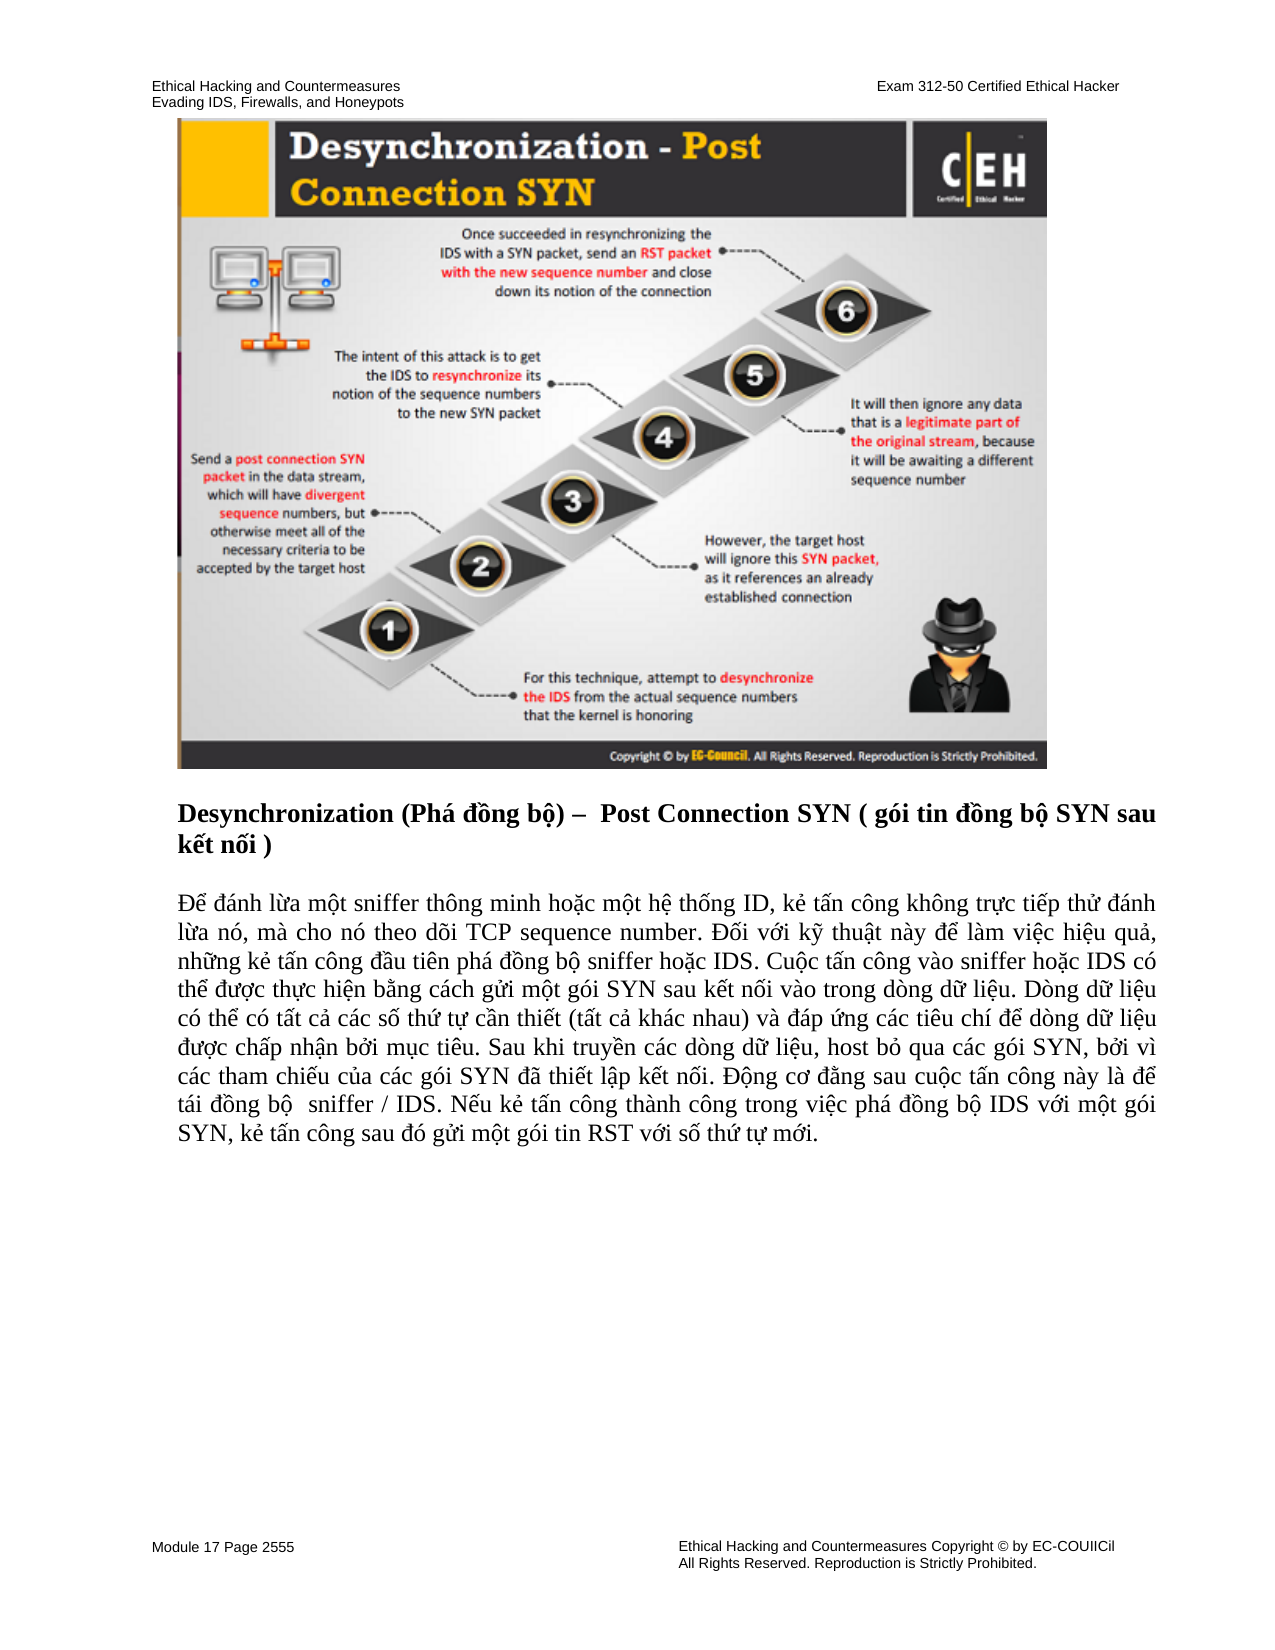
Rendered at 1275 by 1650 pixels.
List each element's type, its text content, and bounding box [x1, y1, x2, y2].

text Desynchronization (Phá đồng bộ) – Post Connection SYN ( gói tin đồng bộ SYN sau kết nối ) [177, 797, 1157, 859]
picture [177, 118, 1047, 769]
text Để đánh lừa một sniffer thông minh hoặc một hệ thống ID, kẻ tấn công không trực tiếp thử đánh lừa nó, mà cho nó theo dõi TCP sequence number. Đối với kỹ thuật này để làm việc hiệu quả, những kẻ tấn công đầu tiên phá đồng bộ sniffer hoặc IDS. Cuộc tấn công vào sniffer hoặc IDS có thể được thực hiện bằng cách gửi một gói SYN sau kết nối vào trong dòng dữ liệu. Dòng dữ liệu có thể có tất cả các số thứ tự cần thiết (tất cả khác nhau) và đáp ứng các tiêu chí để dòng dữ liệu được chấp nhận bởi mục tiêu. Sau khi truyền các dòng dữ liệu, host bỏ qua các gói SYN, bởi vì các tham chiếu của các gói SYN đã thiết lập kết nối. Động cơ đằng sau cuộc tấn công này là để tái đồng bộ sniffer / IDS. Nếu kẻ tấn công thành công trong việc phá đồng bộ IDS với một gói SYN, kẻ tấn công sau đó gửi một gói tin RST với số thứ tự mới. [177, 859, 1157, 1147]
